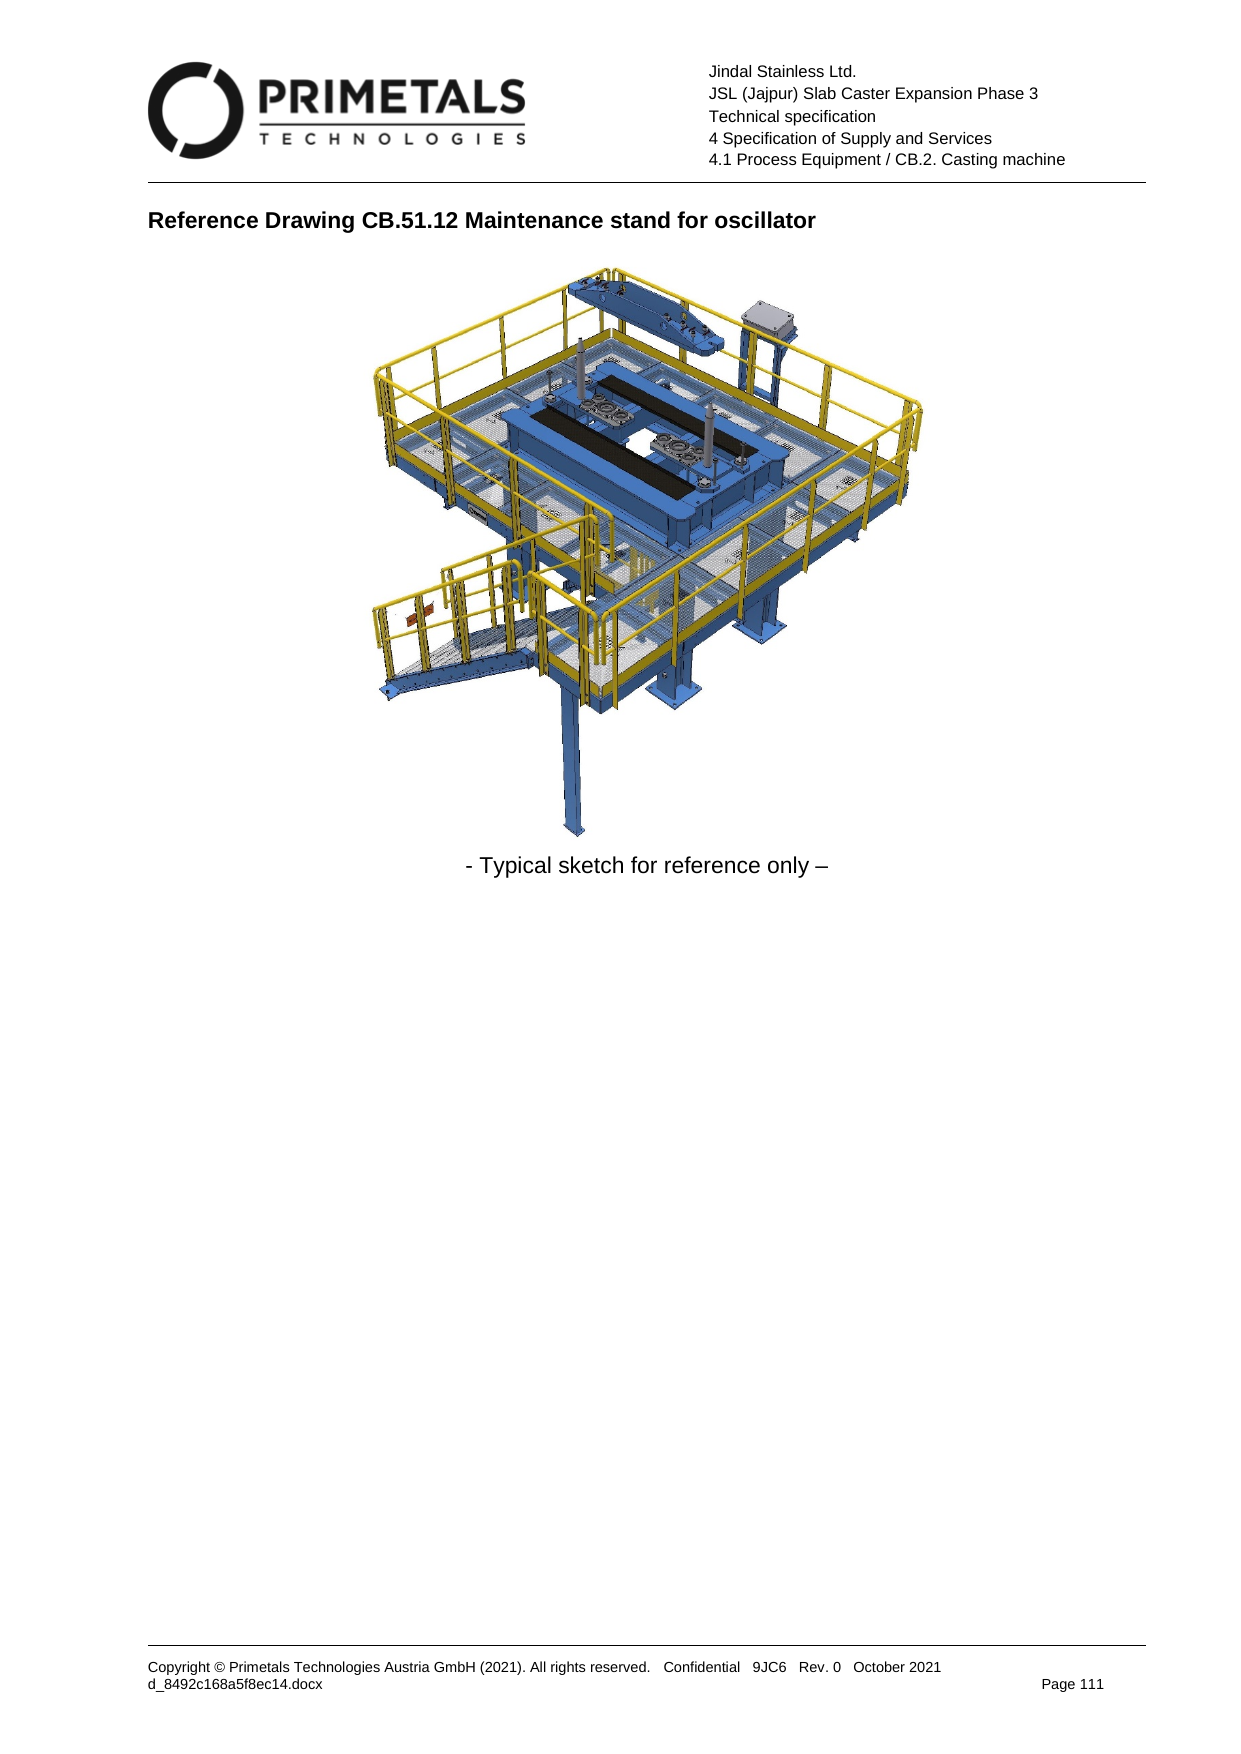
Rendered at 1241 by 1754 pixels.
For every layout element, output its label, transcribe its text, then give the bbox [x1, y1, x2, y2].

picture [363, 257, 930, 841]
picture [147, 61, 526, 160]
text - Typical sketch for reference only – [148, 852, 1146, 878]
subtitle Reference Drawing CB.51.12 Maintenance stand for oscillator [148, 207, 1146, 233]
